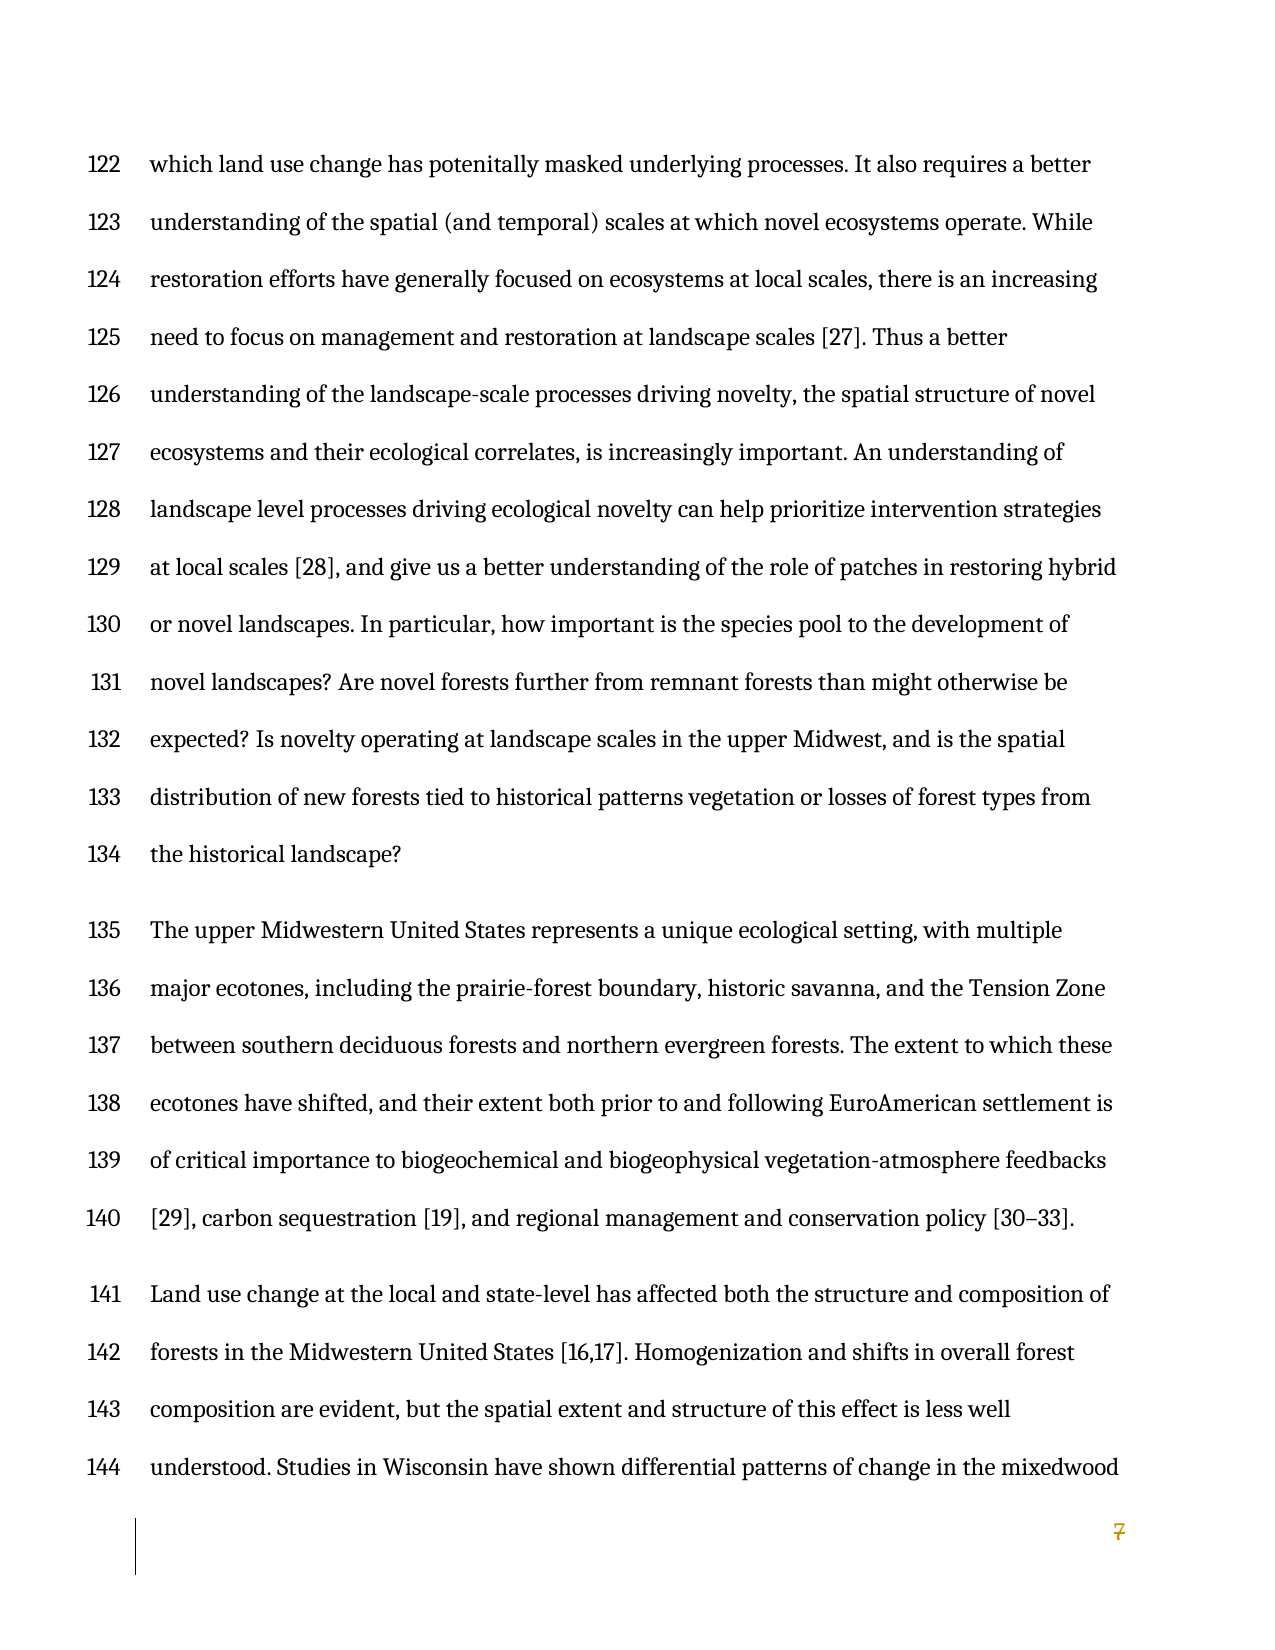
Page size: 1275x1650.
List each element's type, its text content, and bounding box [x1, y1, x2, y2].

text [150, 150, 1125, 869]
text The upper Midwestern United States represents a unique ecological setting, with multiple major ecotones, including the prairie-forest boundary, historic savanna, and the Tension Zone between southern deciduous forests and northern evergreen forests. The extent to which these ecotones have shifted, and their extent both prior to and following EuroAmerican settlement is of critical importance to biogeochemical and biogeophysical vegetation-atmosphere feedbacks [29], carbon sequestration [19], and regional management and conservation policy [30–33]. [150, 916, 1125, 1232]
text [150, 1280, 1125, 1481]
